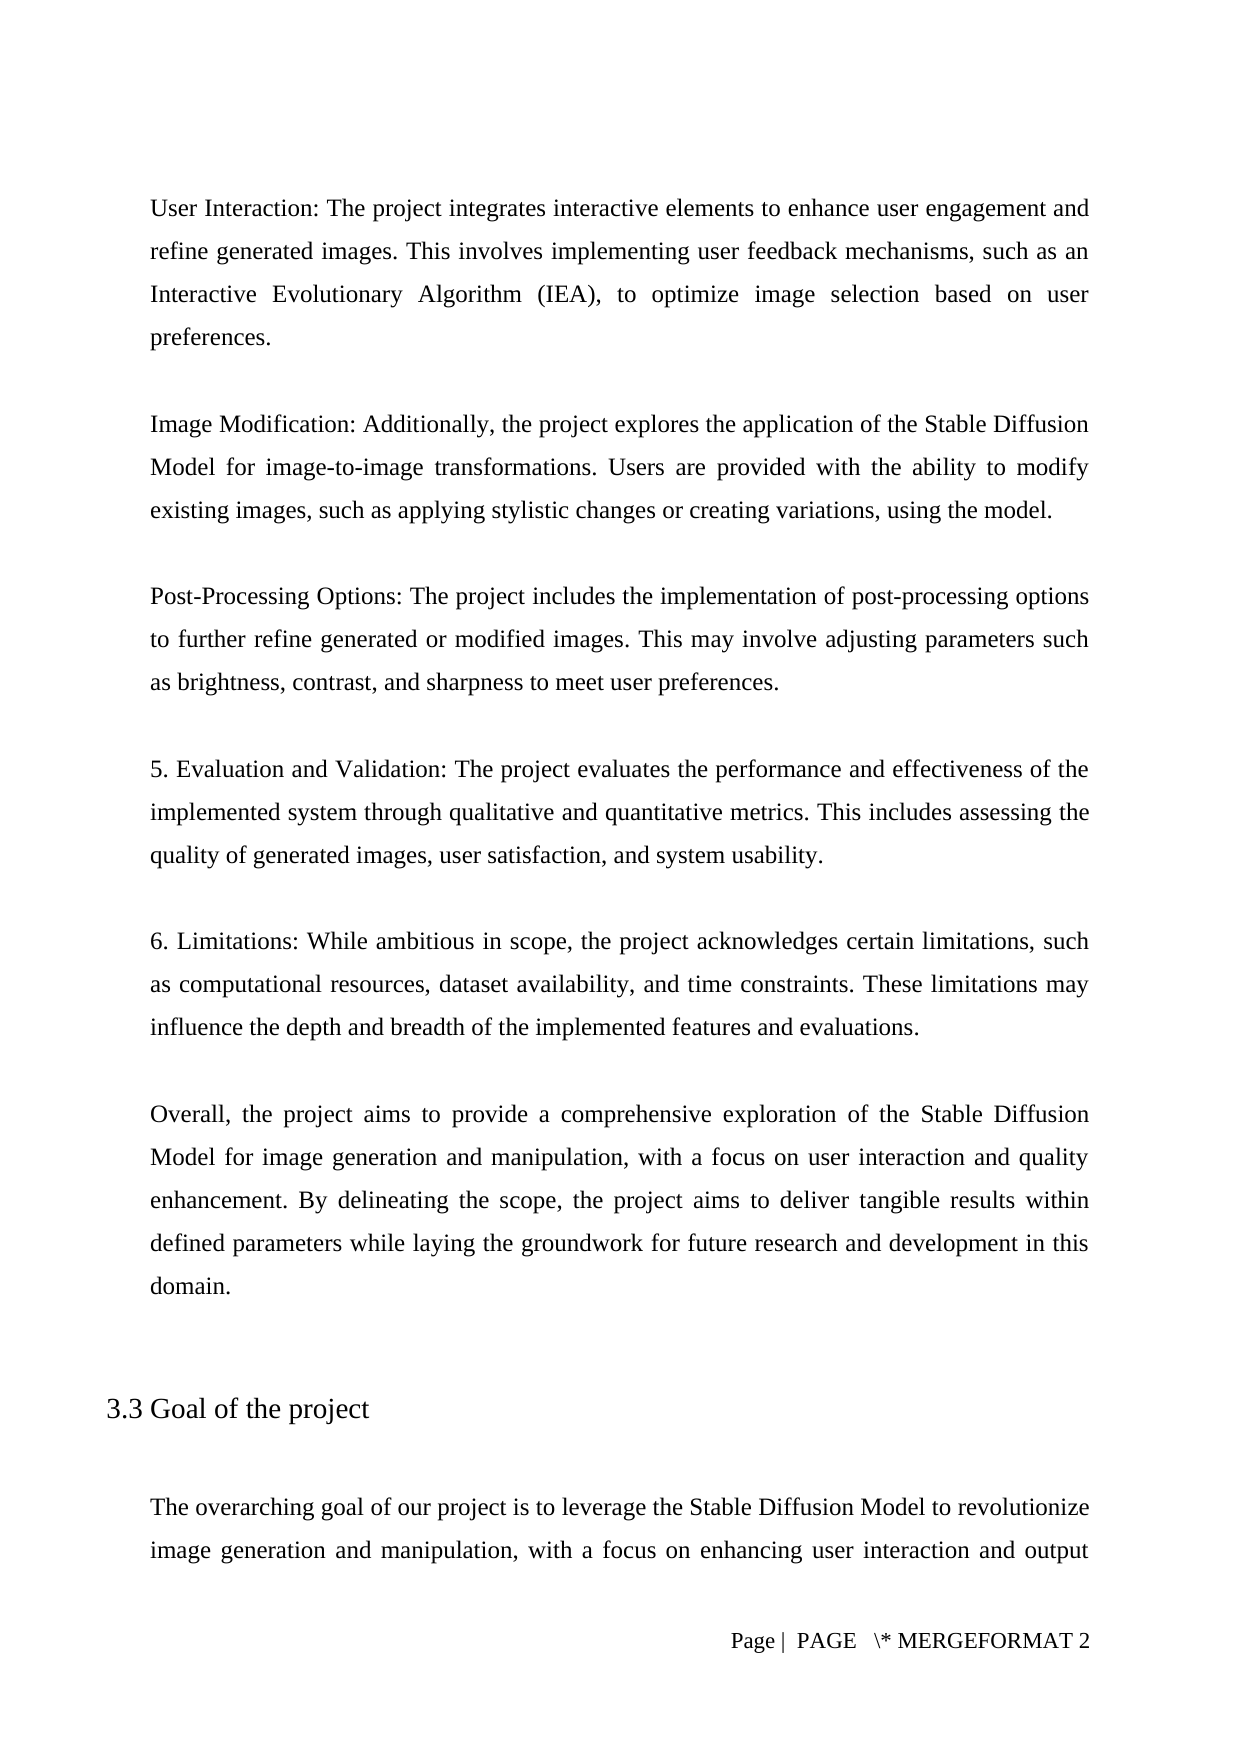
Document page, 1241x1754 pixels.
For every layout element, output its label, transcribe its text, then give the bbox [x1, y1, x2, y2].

list 6. Limitations: While ambitious in scope, the project acknowledges certain limitations, such as computational resources, dataset availability, and time constraints. These limitations may influence the depth and breadth of the implemented features and evaluations. [150, 926, 1090, 1041]
list Goal of the project [106, 1391, 1090, 1424]
list 5. Evaluation and Validation: The project evaluates the performance and effectiveness of the implemented system through qualitative and quantitative metrics. This includes assessing the quality of generated images, user satisfaction, and system usability. [150, 754, 1090, 869]
list Post-Processing Options: The project includes the implementation of post-processing options to further refine generated or modified images. This may involve adjusting parameters such as brightness, contrast, and sharpness to meet user preferences. [150, 581, 1090, 696]
list User Interaction: The project integrates interactive elements to enhance user engagement and refine generated images. This involves implementing user feedback mechanisms, such as an Interactive Evolutionary Algorithm (IEA), to optimize image selection based on user preferences. [150, 193, 1090, 351]
list Image Modification: Additionally, the project explores the application of the Stable Diffusion Model for image-to-image transformations. Users are provided with the ability to modify existing images, such as applying stylistic changes or creating variations, using the model. [150, 409, 1090, 524]
list Overall, the project aims to provide a comprehensive exploration of the Stable Diffusion Model for image generation and manipulation, with a focus on user interaction and quality enhancement. By delineating the scope, the project aims to deliver tangible results within defined parameters while laying the groundwork for future research and development in this domain. [150, 1099, 1090, 1300]
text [150, 1492, 1090, 1563]
